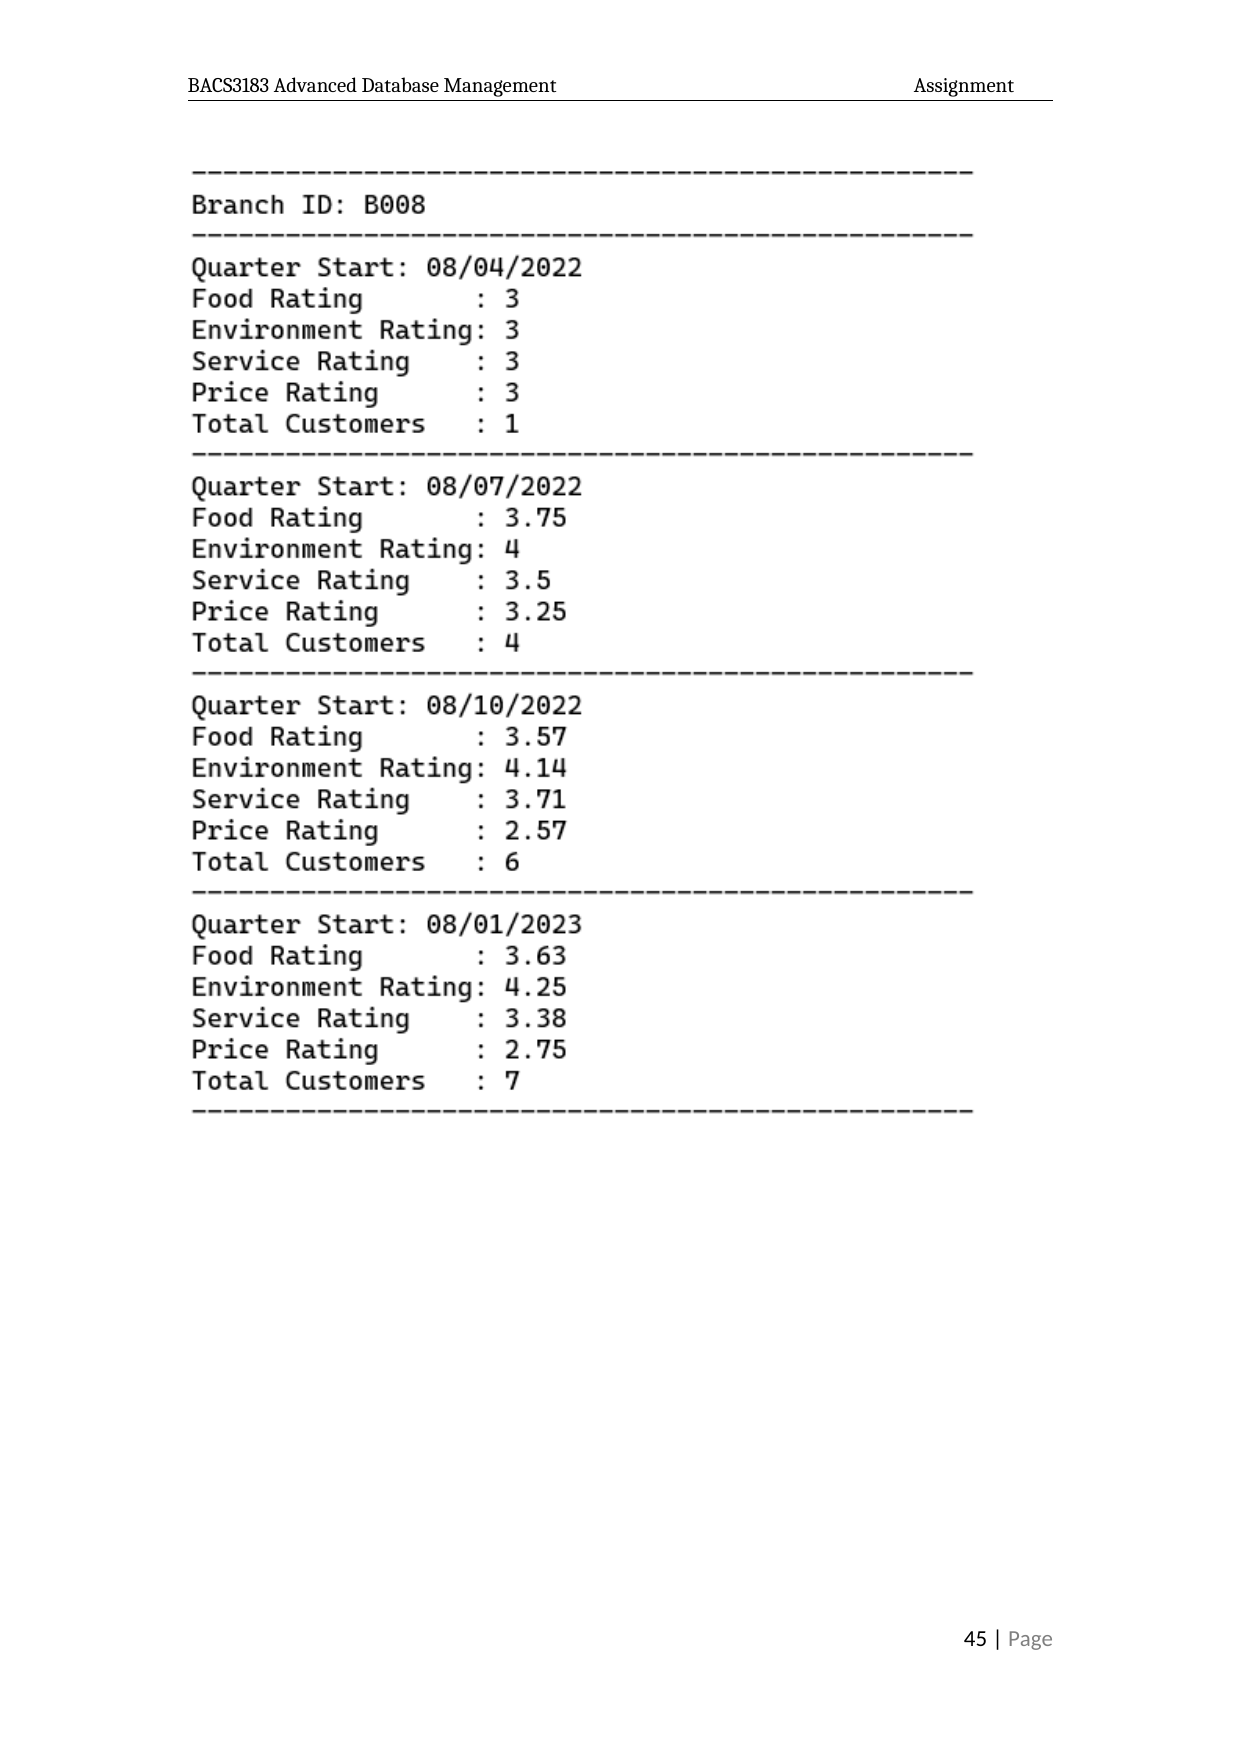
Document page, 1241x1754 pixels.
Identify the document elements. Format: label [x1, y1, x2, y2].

picture [187, 154, 993, 1126]
